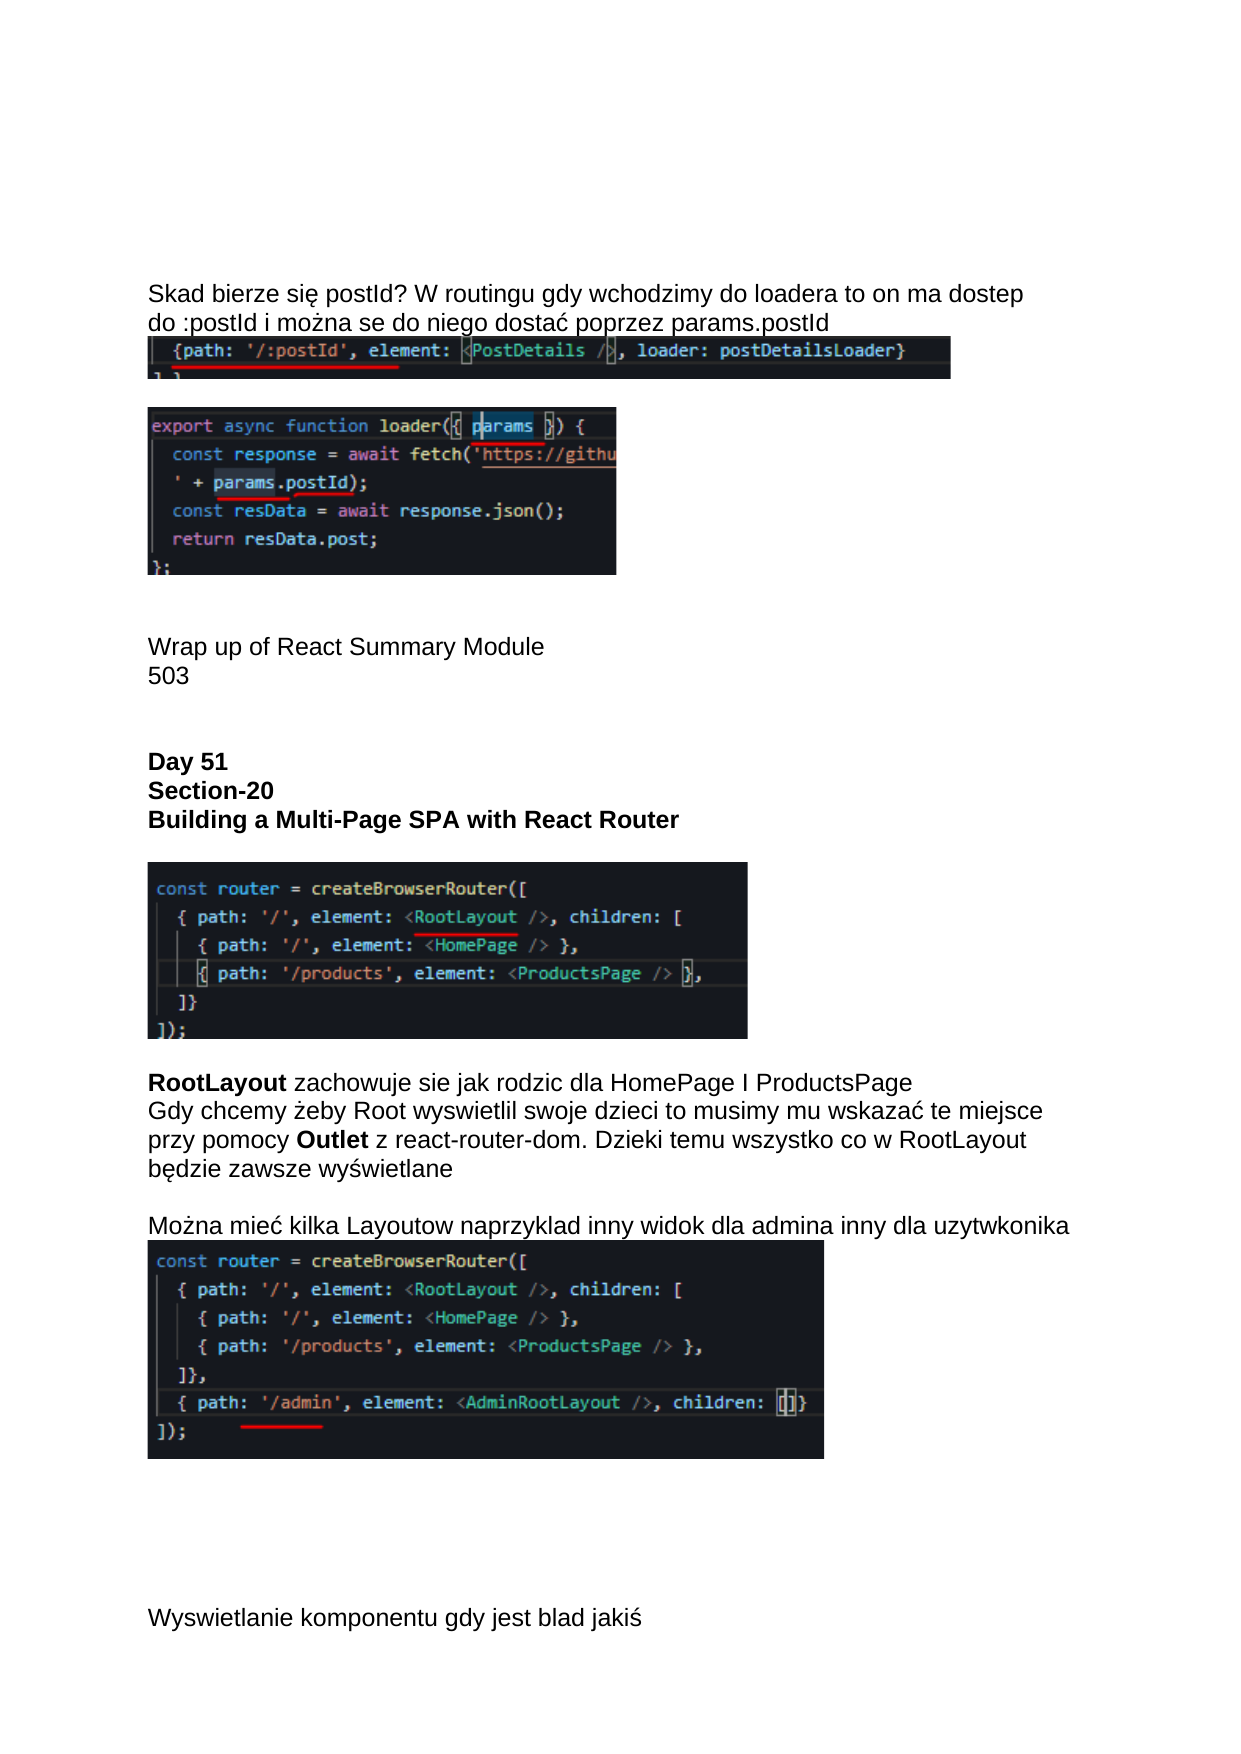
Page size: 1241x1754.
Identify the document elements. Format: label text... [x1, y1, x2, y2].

text Wyswietlanie komponentu gdy jest blad jakiś [148, 1602, 1093, 1631]
picture [147, 862, 748, 1039]
text Skad bierze się postId? W routingu gdy wchodzimy do loadera to on ma dostep do :postId i można se do niego dostać poprzez params.postId [148, 279, 1093, 337]
text Wrap up of React Summary Module [148, 632, 1093, 661]
picture [147, 407, 617, 575]
text RootLayout zachowuje sie jak rodzic dla HomePage I ProductsPage [148, 1067, 1093, 1096]
picture [147, 1240, 825, 1459]
text 503 [148, 661, 1093, 690]
text Section-20 [148, 776, 1093, 805]
text Building a Multi-Page SPA with React Router [148, 805, 1093, 833]
picture [147, 336, 951, 379]
text Gdy chcemy żeby Root wyswietlil swoje dzieci to musimy mu wskazać te miejsce przy pomocy Outlet z react-router-dom. Dzieki temu wszystko co w RootLayout będzie zawsze wyświetlane [148, 1096, 1093, 1182]
text Day 51 [148, 747, 1093, 776]
text Można mieć kilka Layoutow naprzyklad inny widok dla admina inny dla uzytwkonika [148, 1211, 1093, 1240]
